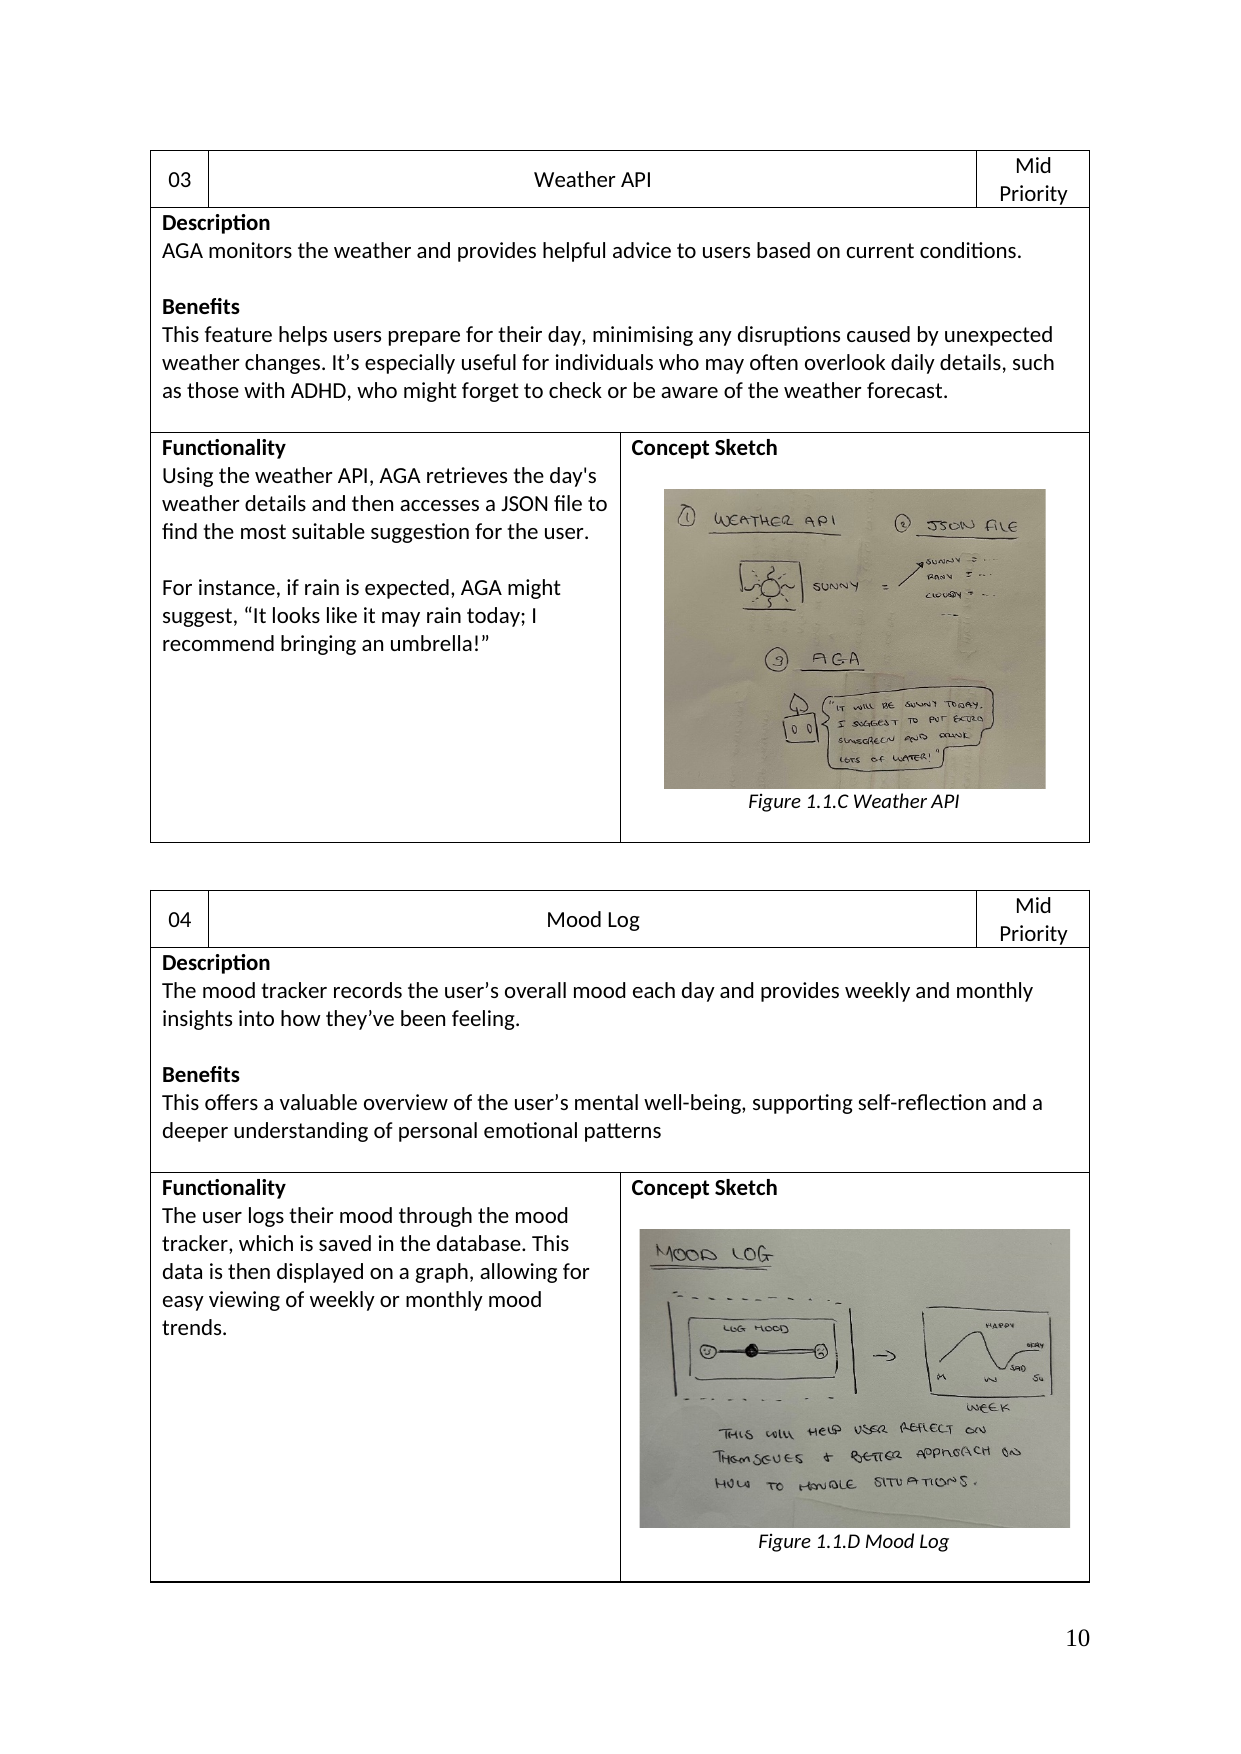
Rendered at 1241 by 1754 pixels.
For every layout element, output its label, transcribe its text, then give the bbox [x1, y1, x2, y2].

table_cell Concept Sketch Figure 1.1.D Mood Log [621, 1173, 1089, 1581]
table_cell Functionality Using the weather API, AGA retrieves the day's weather details and then accesses a JSON file to find the most suitable suggestion for the user. For instance, if rain is expected, AGA might suggest, “It looks like it may rain today; I recommend bringing an umbrella!” [151, 433, 620, 842]
picture [639, 1229, 1071, 1528]
table_cell Mid Priority [977, 151, 1089, 207]
table_cell Description The mood tracker records the user’s overall mood each day and provides weekly and monthly insights into how they’ve been feeling. Benefits This offers a valuable overview of the user’s mental well-being, supporting self-reflection and a deeper understanding of personal emotional patterns [151, 948, 1089, 1172]
table_header Mood Log [209, 891, 976, 947]
table_header Mid Priority [977, 891, 1089, 947]
table_cell Weather API [209, 151, 976, 207]
table_cell Functionality The user logs their mood through the mood tracker, which is saved in the database. This data is then displayed on a graph, allowing for easy viewing of weekly or monthly mood trends. [151, 1173, 620, 1581]
table_cell 03 [151, 151, 208, 207]
picture [664, 489, 1046, 789]
table_cell Description AGA monitors the weather and provides helpful advice to users based on current conditions. Benefits This feature helps users prepare for their day, minimising any disruptions caused by unexpected weather changes. It’s especially useful for individuals who may often overlook daily details, such as those with ADHD, who might forget to check or be aware of the weather forecast. [151, 208, 1089, 432]
table_cell Concept Sketch Figure 1.1.C Weather API [621, 433, 1089, 842]
table_header 04 [151, 891, 208, 947]
